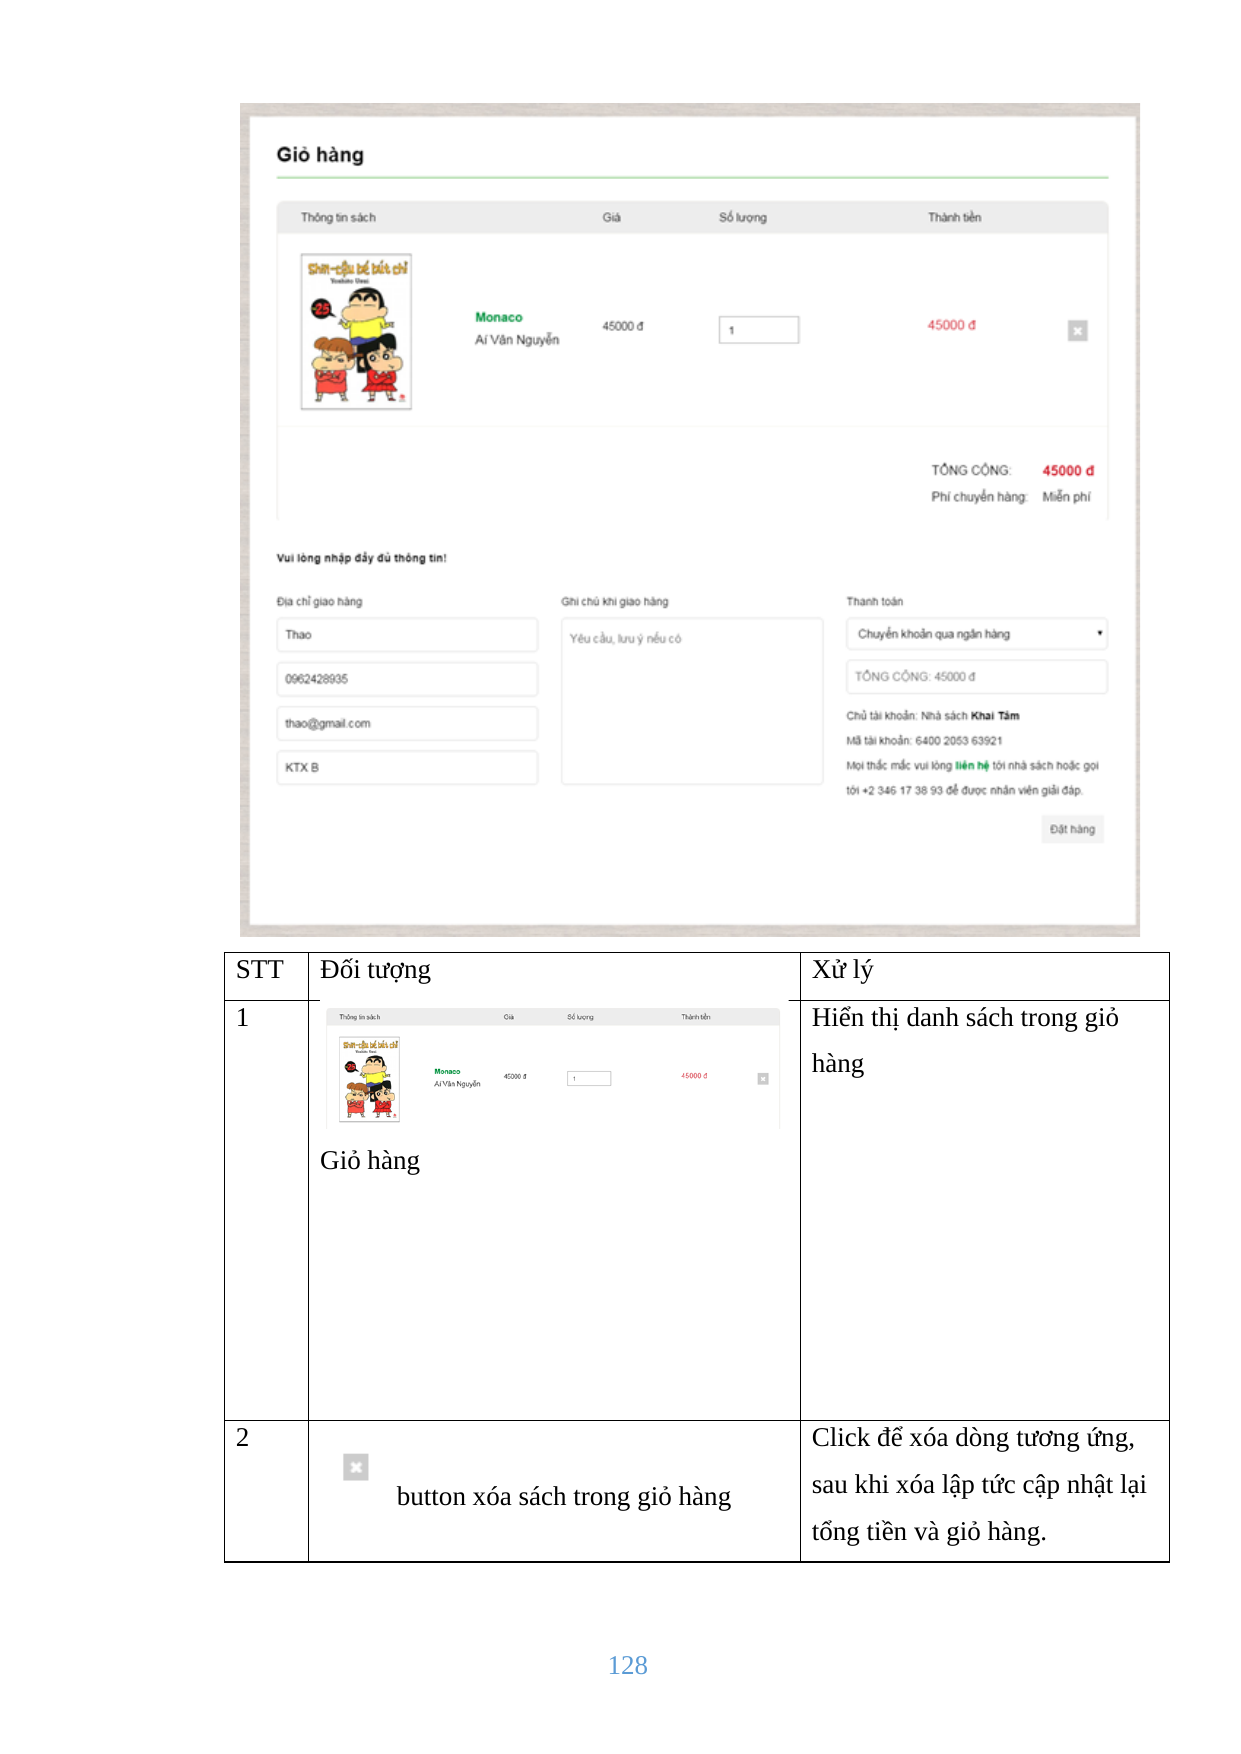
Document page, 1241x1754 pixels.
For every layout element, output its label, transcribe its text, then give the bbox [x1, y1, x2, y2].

picture [320, 1421, 397, 1506]
table_cell Hiển thị danh sách trong giỏ hàng [801, 1001, 1169, 1420]
table_header Đối tượng [309, 953, 800, 999]
table_cell 2 [225, 1421, 308, 1561]
table_header Xử lý [801, 953, 1169, 999]
table_cell Click để xóa dòng tương ứng, sau khi xóa lập tức cập nhật lại tổng tiền và giỏ hàng. [801, 1421, 1169, 1561]
picture [320, 1000, 789, 1129]
table_cell 1 [225, 1001, 308, 1420]
picture [240, 103, 1141, 937]
table_cell Giỏ hàng [309, 1001, 800, 1420]
table_cell button xóa sách trong giỏ hàng [309, 1421, 800, 1561]
table_header STT [225, 953, 308, 999]
